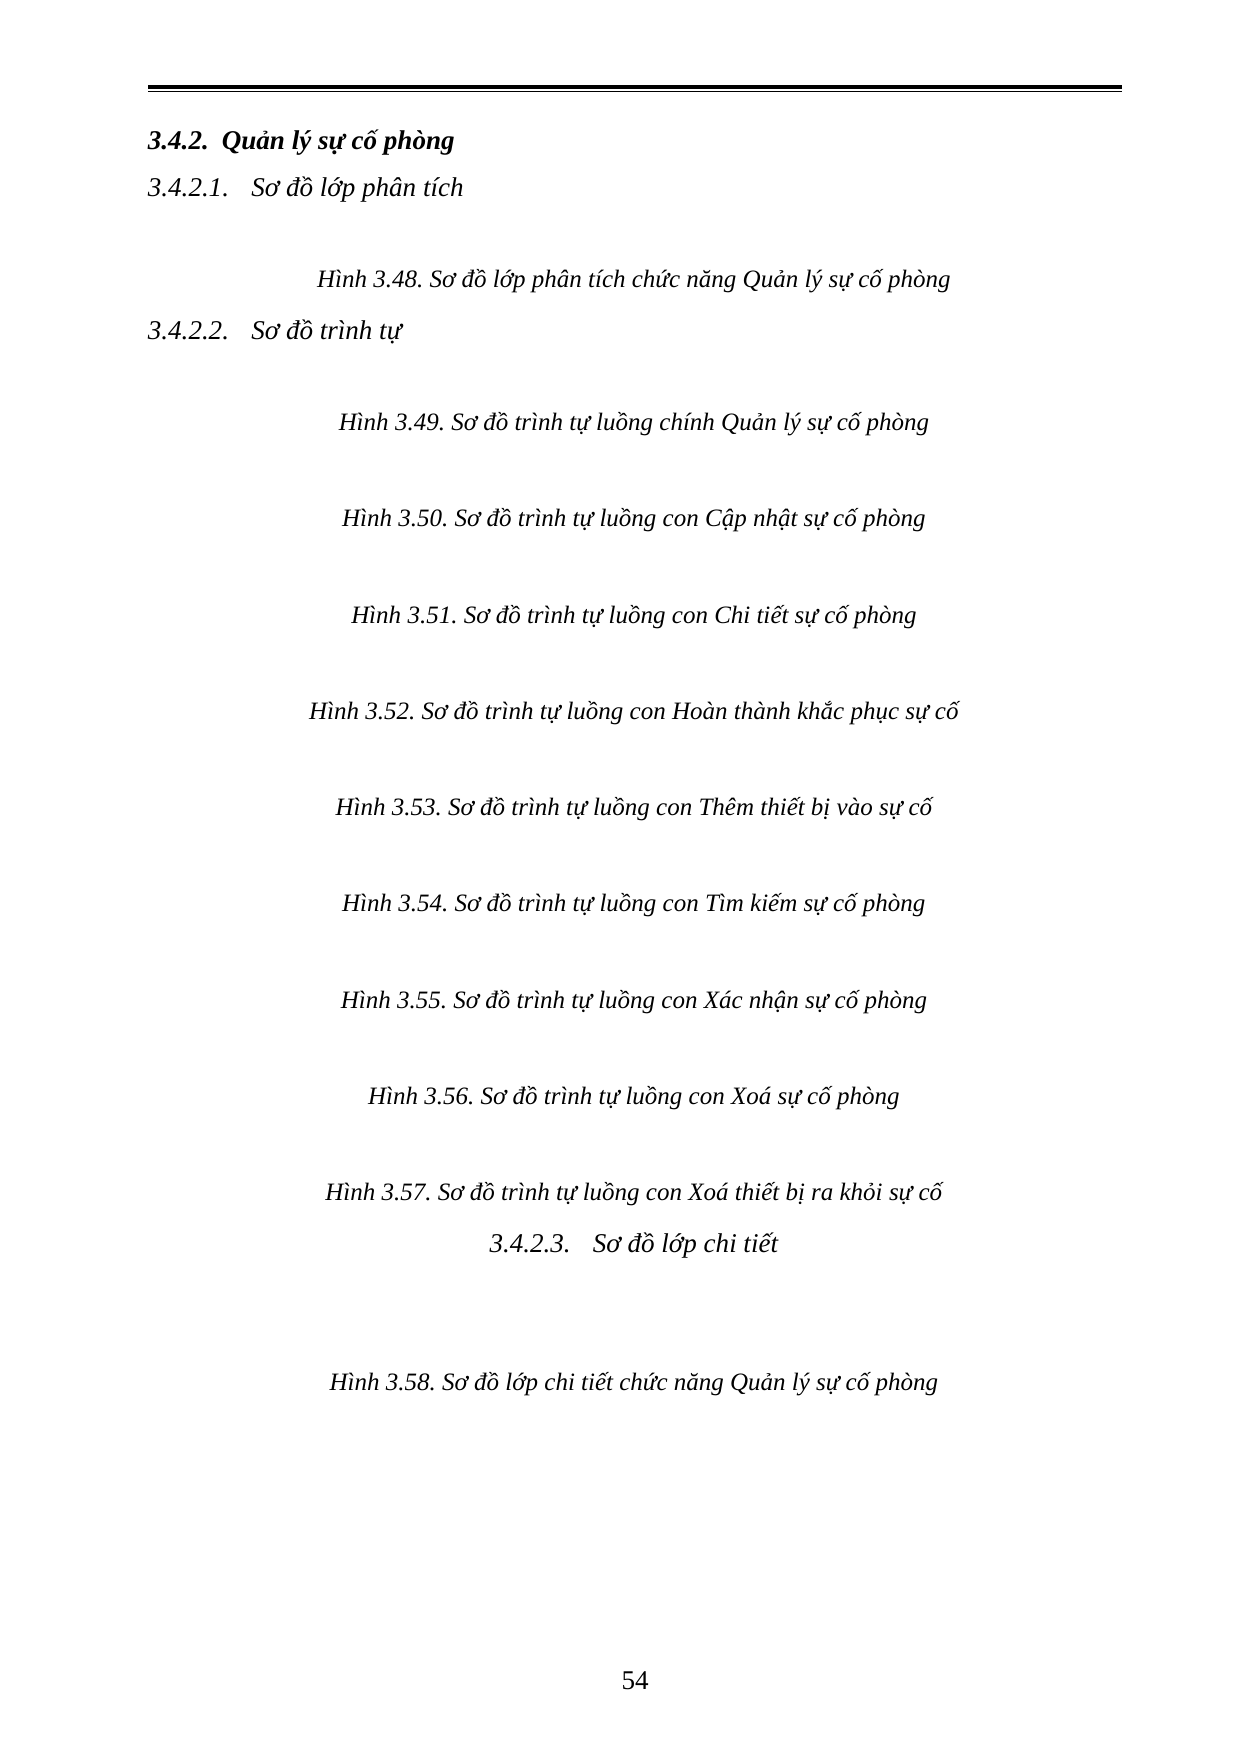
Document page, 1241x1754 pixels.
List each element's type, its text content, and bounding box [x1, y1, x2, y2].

subtitle Sơ đồ lớp chi tiết [148, 1227, 1122, 1258]
subtitle Sơ đồ lớp phân tích [148, 171, 1122, 202]
subtitle Quản lý sự cố phòng [148, 124, 1122, 156]
subtitle Sơ đồ trình tự [148, 314, 1122, 345]
